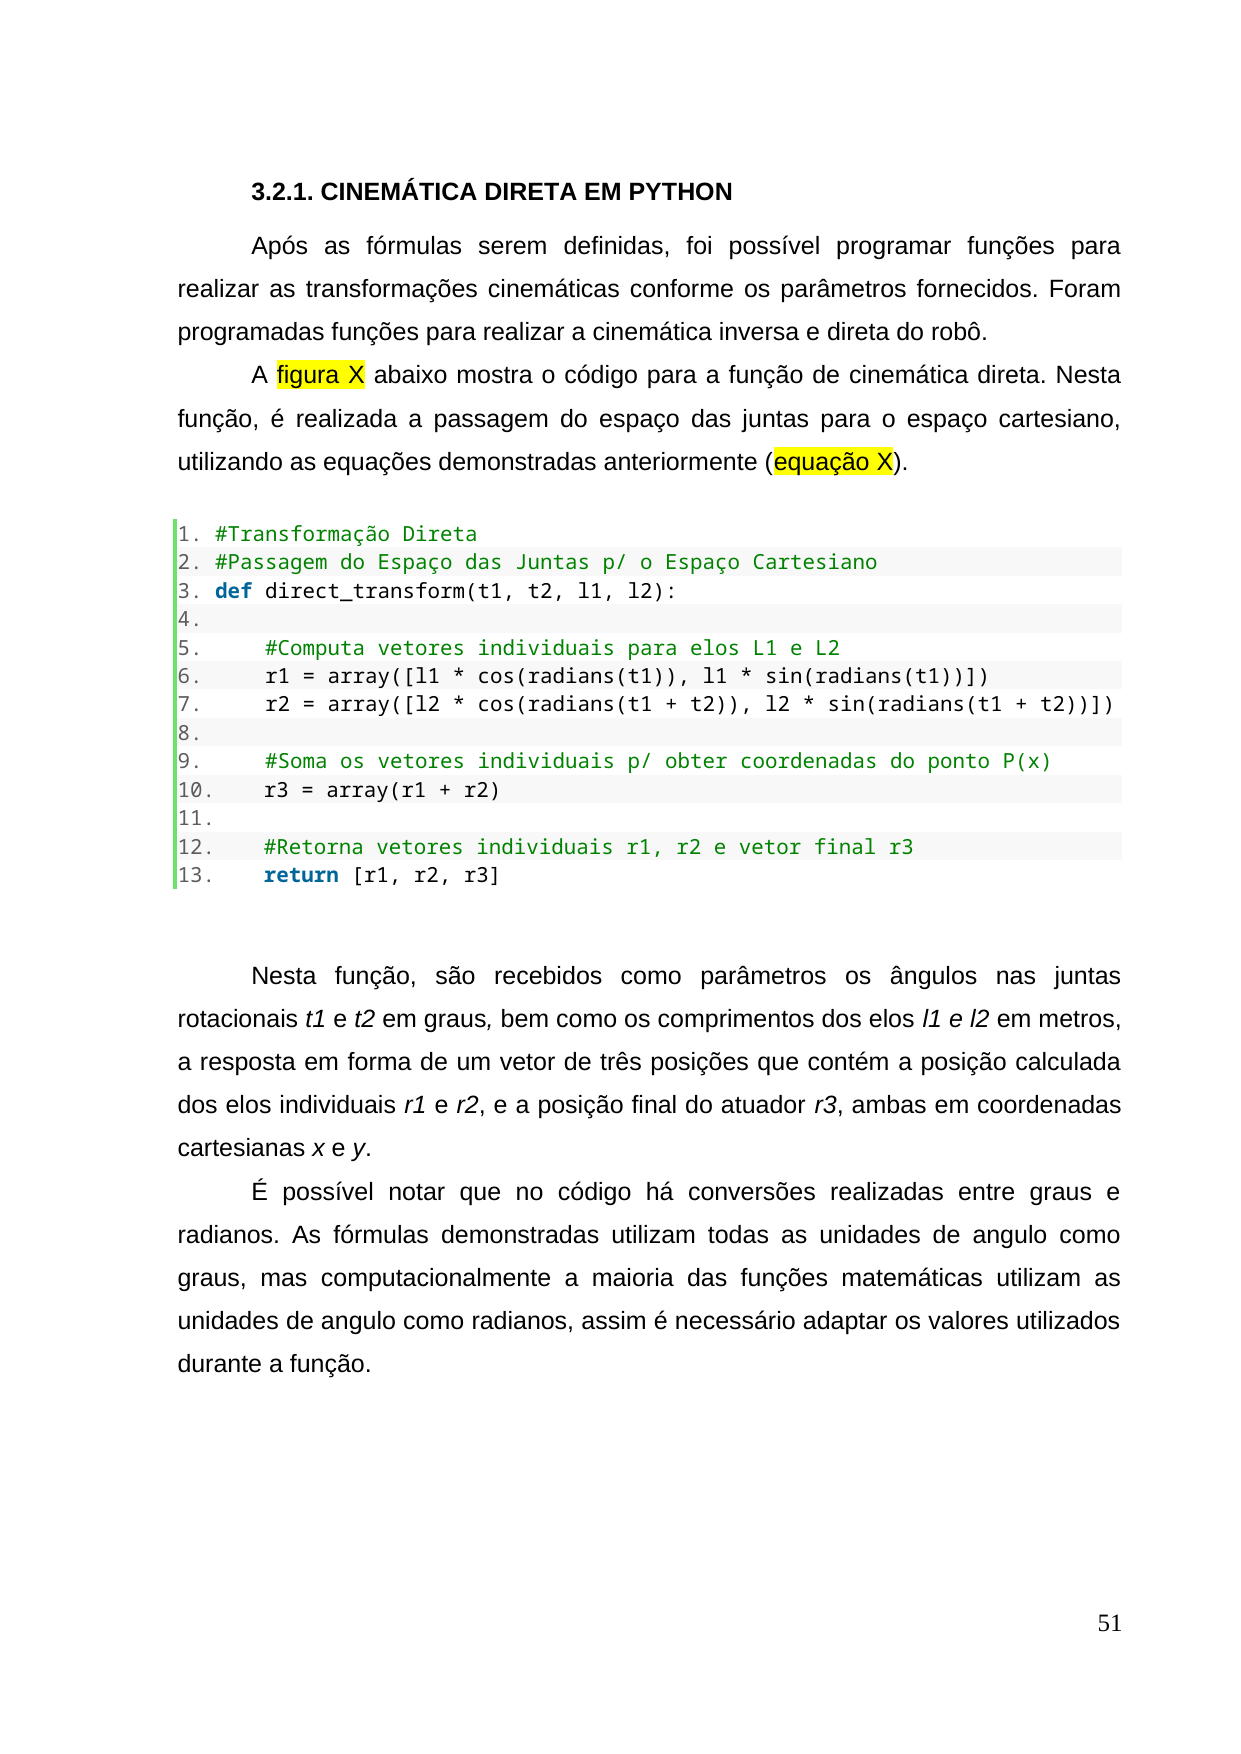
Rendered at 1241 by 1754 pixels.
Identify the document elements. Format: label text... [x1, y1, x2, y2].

text Nesta função, são recebidos como parâmetros os ângulos nas juntas rotacionais t1 e t2 em graus, bem como os comprimentos dos elos l1 e l2 em metros, a resposta em forma de um vetor de três posições que contém a posição calculada dos elos individuais r1 e r2, e a posição final do atuador r3, ambas em coordenadas cartesianas x e y. [177, 961, 1122, 1162]
list #Passagem do Espaço das Juntas p/ o Espaço Cartesiano [177, 547, 1122, 576]
list #Computa vetores individuais para elos L1 e L2 [177, 633, 1122, 661]
list #Retorna vetores individuais r1, r2 e vetor final r3 [177, 832, 1122, 860]
list #Transformação Direta [177, 519, 1122, 547]
list r1 = array([l1 * cos(radians(t1)), l1 * sin(radians(t1))]) [177, 661, 1122, 689]
text É possível notar que no código há conversões realizadas entre graus e radianos. As fórmulas demonstradas utilizam todas as unidades de angulo como graus, mas computacionalmente a maioria das funções matemáticas utilizam as unidades de angulo como radianos, assim é necessário adaptar os valores utilizados durante a função. [177, 1177, 1122, 1378]
list def direct_transform(t1, t2, l1, l2): [177, 576, 1122, 604]
list return [r1, r2, r3] [177, 860, 1122, 889]
subtitle 3.2.1. CINEMÁTICA DIRETA EM PYTHON [177, 177, 1122, 206]
text A figura X abaixo mostra o código para a função de cinemática direta. Nesta função, é realizada a passagem do espaço das juntas para o espaço cartesiano, utilizando as equações demonstradas anteriormente (equação X). [177, 360, 1122, 475]
list r2 = array([l2 * cos(radians(t1 + t2)), l2 * sin(radians(t1 + t2))]) [177, 689, 1122, 718]
list r3 = array(r1 + r2) [177, 775, 1122, 803]
text Após as fórmulas serem definidas, foi possível programar funções para realizar as transformações cinemáticas conforme os parâmetros fornecidos. Foram programadas funções para realizar a cinemática inversa e direta do robô. [177, 231, 1122, 346]
list #Soma os vetores individuais p/ obter coordenadas do ponto P(x) [177, 746, 1122, 775]
